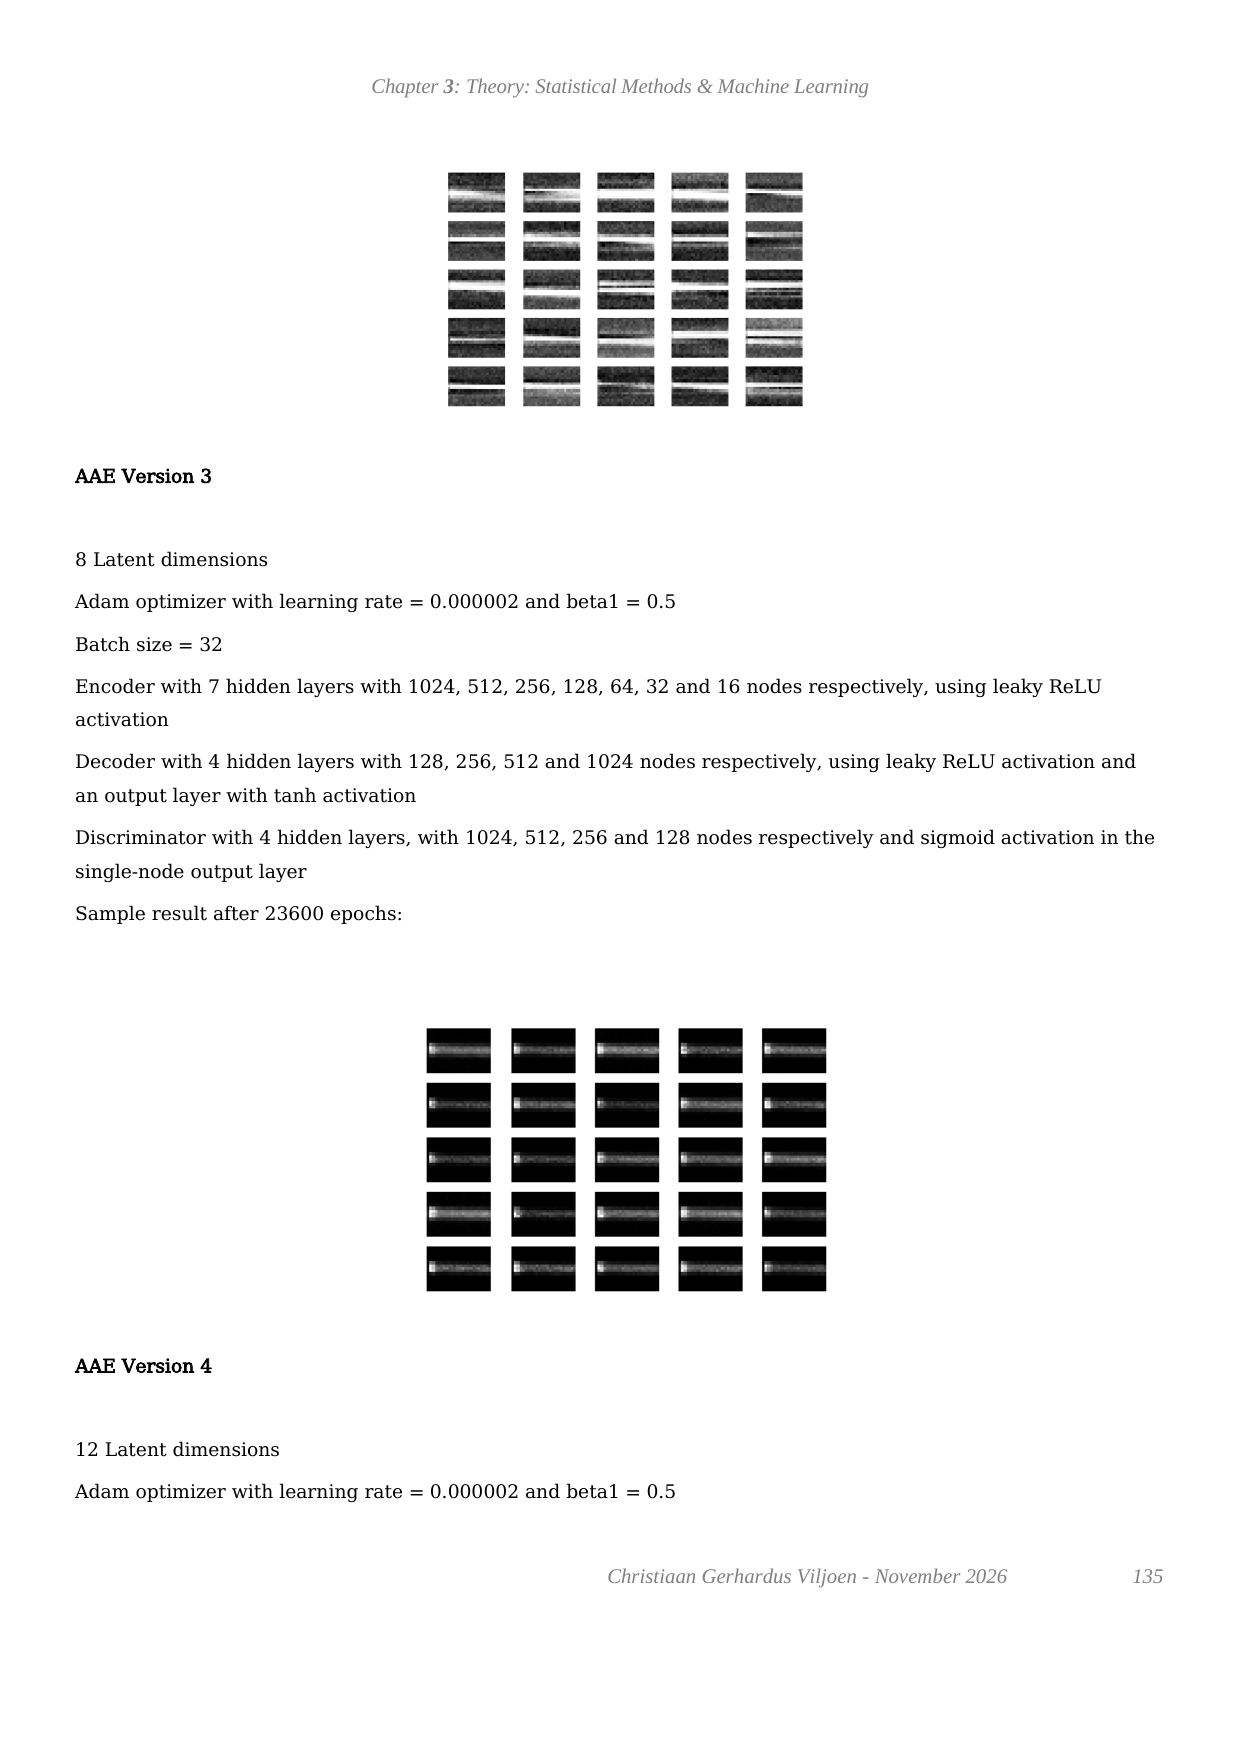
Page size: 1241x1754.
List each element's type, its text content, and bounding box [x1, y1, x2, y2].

text Adam optimizer with learning rate = 0.000002 and beta1 = 0.5 [75, 1480, 1165, 1502]
text Adam optimizer with learning rate = 0.000002 and beta1 = 0.5 [75, 590, 1165, 613]
picture [388, 135, 852, 445]
text 8 Latent dimensions [75, 548, 1165, 571]
text Decoder with 4 hidden layers with 128, 256, 512 and 1024 nodes respectively, using leaky ReLU activation and an output layer with tanh activation [75, 750, 1165, 807]
text AAE Version 4 [75, 1354, 1165, 1376]
text Discriminator with 4 hidden layers, with 1024, 512, 256 and 128 nodes respectively and sigmoid activation in the single-node output layer [75, 826, 1165, 882]
text 12 Latent dimensions [75, 1438, 1165, 1460]
text Encoder with 7 hidden layers with 1024, 512, 256, 128, 64, 32 and 16 nodes respectively, using leaky ReLU activation [75, 674, 1165, 731]
picture [359, 986, 882, 1335]
text Batch size = 32 [75, 632, 1165, 655]
text Sample result after 23600 epochs: [75, 902, 1165, 924]
text AAE Version 3 [75, 464, 1165, 487]
